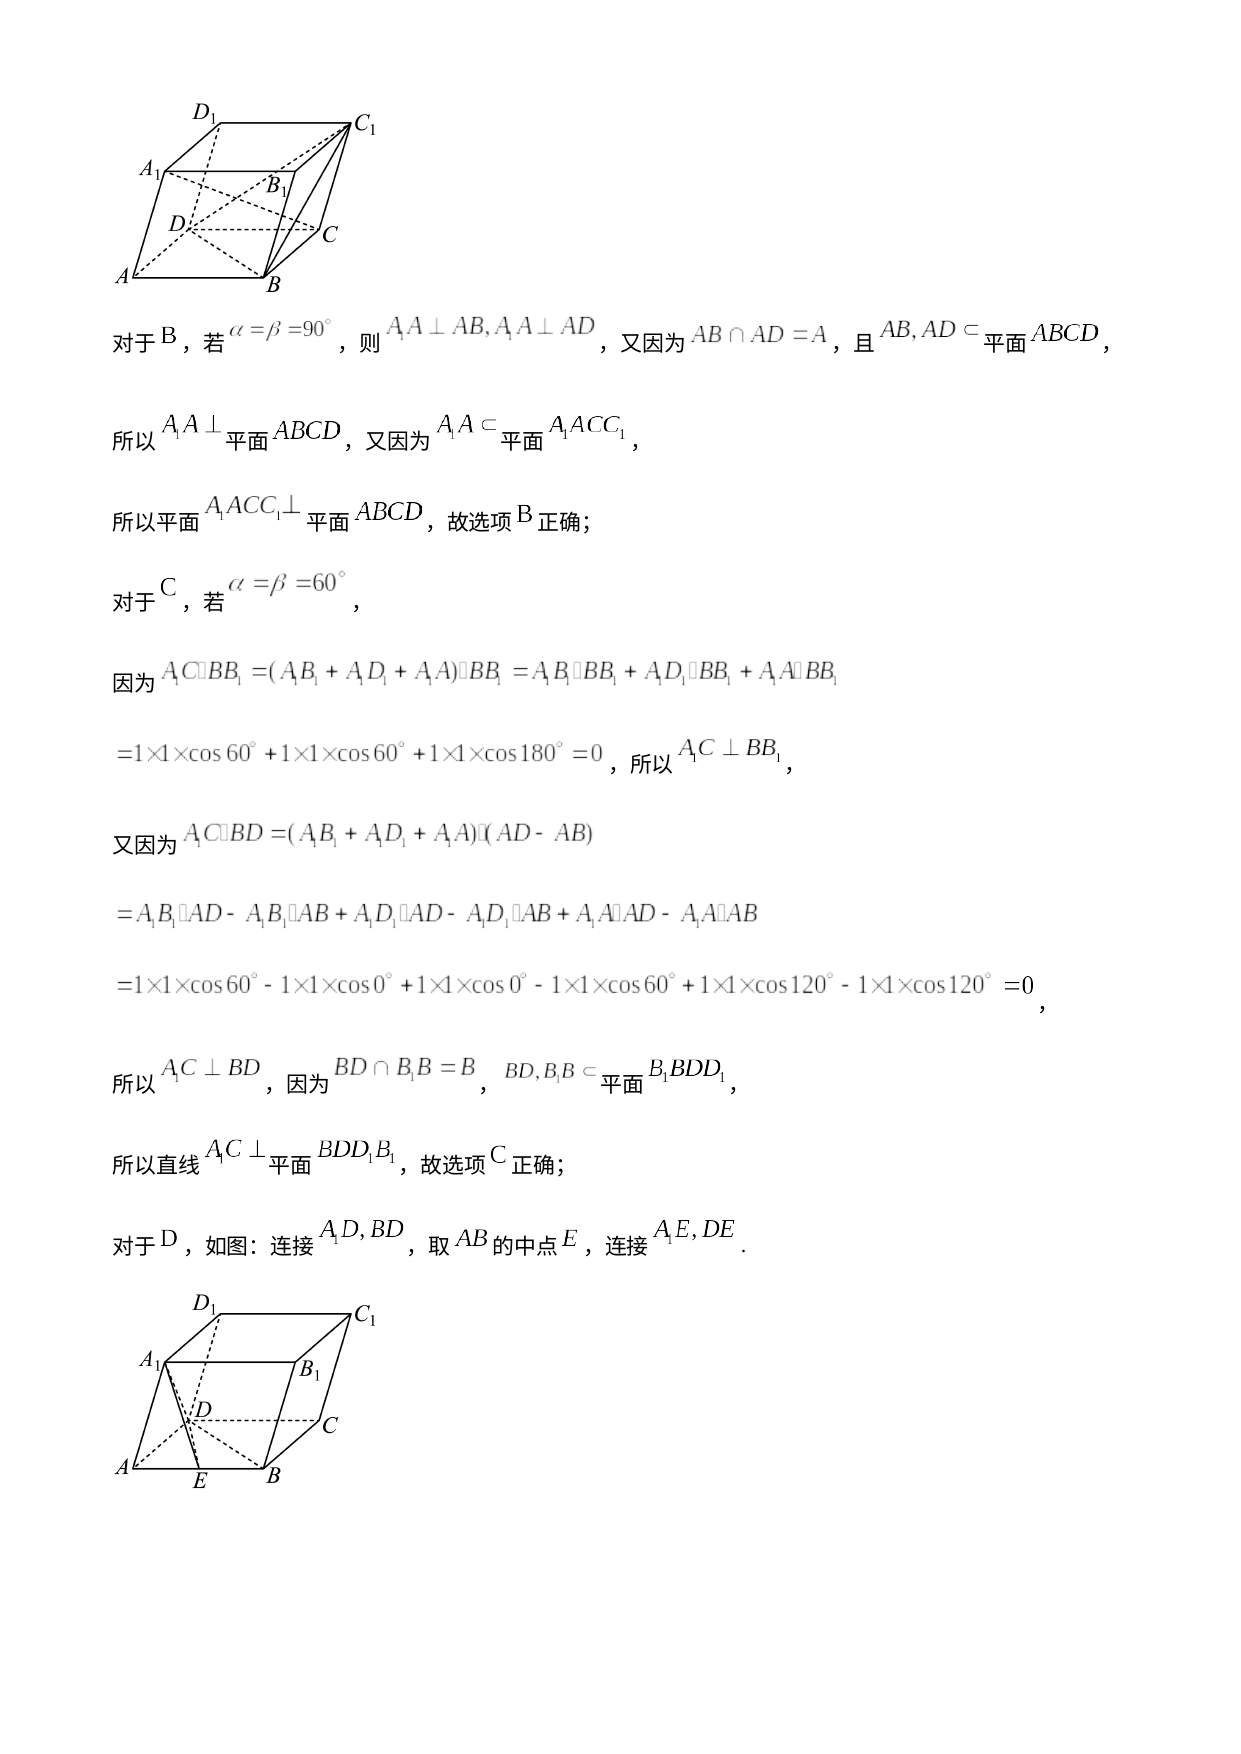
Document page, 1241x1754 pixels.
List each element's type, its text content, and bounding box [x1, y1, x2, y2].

text 因为 [112, 649, 1128, 714]
text 所以，因为，平面， [112, 1050, 1128, 1115]
text 对于，若， [112, 569, 1128, 634]
picture [112, 101, 377, 294]
text 又因为 [112, 811, 1128, 876]
text ， [112, 969, 1128, 1034]
text 所以平面平面，故选项正确； [112, 488, 1128, 553]
text ，所以， [112, 730, 1128, 795]
picture [112, 1292, 377, 1490]
text 对于，如图：连接，取的中点，连接. [112, 1212, 1128, 1277]
text 所以直线平面，故选项正确； [112, 1131, 1128, 1196]
text 对于，若，则，又因为，且平面，所以平面，又因为平面， [112, 309, 1128, 472]
